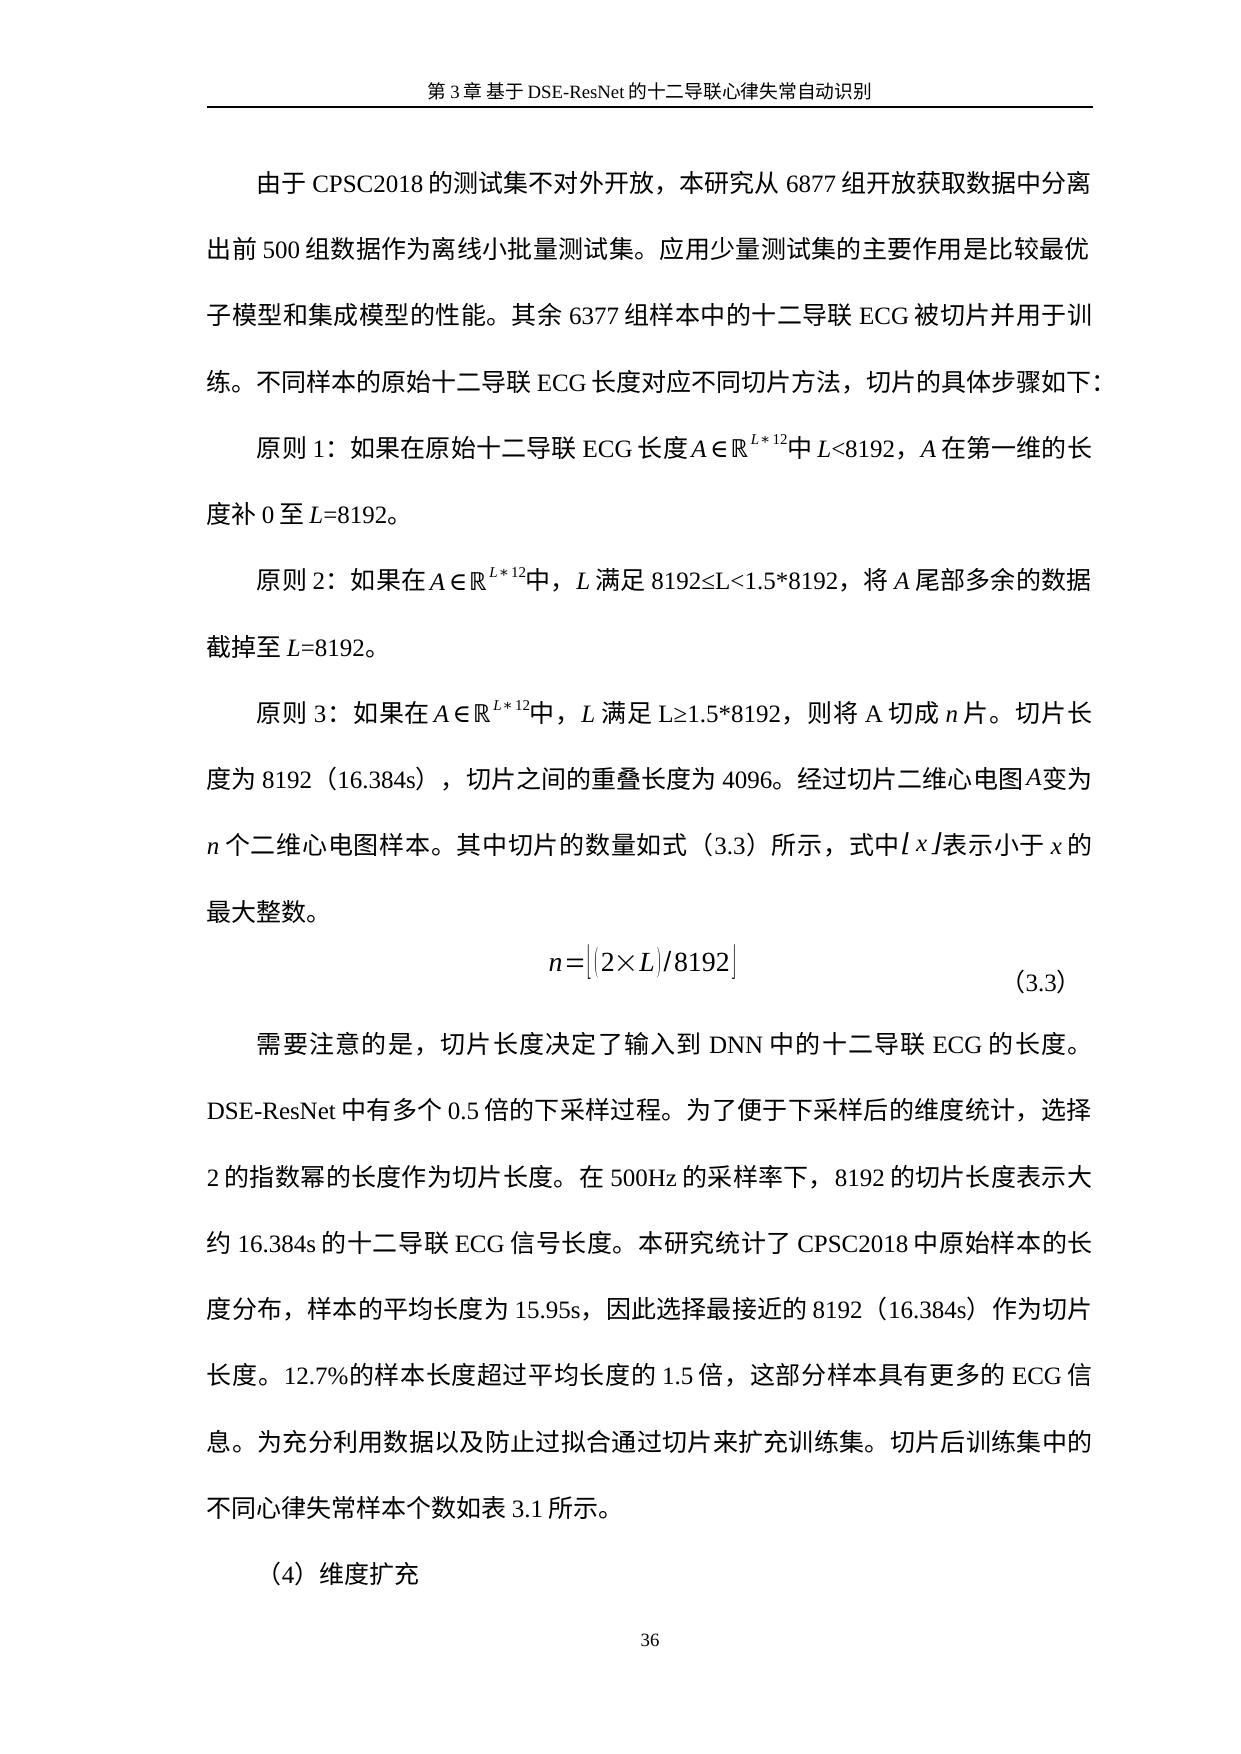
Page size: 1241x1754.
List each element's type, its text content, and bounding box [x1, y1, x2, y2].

text 原则2：如果在中，L满足8192≤L<1.5*8192，将A尾部多余的数据截掉至L=8192。 [207, 546, 1093, 678]
text 由于CPSC2018的测试集不对外开放，本研究从6877组开放获取数据中分离出前500组数据作为离线小批量测试集。应用少量测试集的主要作用是比较最优子模型和集成模型的性能。其余6377组样本中的十二导联ECG被切片并用于训练。不同样本的原始十二导联ECG长度对应不同切片方法，切片的具体步骤如下： [207, 148, 1093, 413]
text 原则3：如果在中，L满足L≥1.5*8192，则将A切成n片。切片长度为8192（16.384s），切片之间的重叠长度为4096。经过切片二维心电图变为n个二维心电图样本。其中切片的数量如式（3.3）所示，式中表示小于x的最大整数。 [207, 678, 1093, 943]
text （3.3） [207, 943, 1093, 1009]
text 原则1：如果在原始十二导联ECG长度中L<8192，A在第一维的长度补0至L=8192。 [207, 413, 1093, 546]
text 需要注意的是，切片长度决定了输入到DNN中的十二导联ECG的长度。 DSE-ResNet中有多个0.5倍的下采样过程。为了便于下采样后的维度统计，选择2的指数幂的长度作为切片长度。在500Hz的采样率下，8192的切片长度表示大约16.384s的十二导联ECG信号长度。本研究统计了CPSC2018中原始样本的长度分布，样本的平均长度为15.95s，因此选择最接近的8192（16.384s）作为切片长度。12.7%的样本长度超过平均长度的1.5倍，这部分样本具有更多的ECG信息。为充分利用数据以及防止过拟合通过切片来扩充训练集。切片后训练集中的不同心律失常样本个数如表3.1所示。 [207, 1009, 1093, 1539]
text （4）维度扩充 [207, 1539, 1093, 1606]
